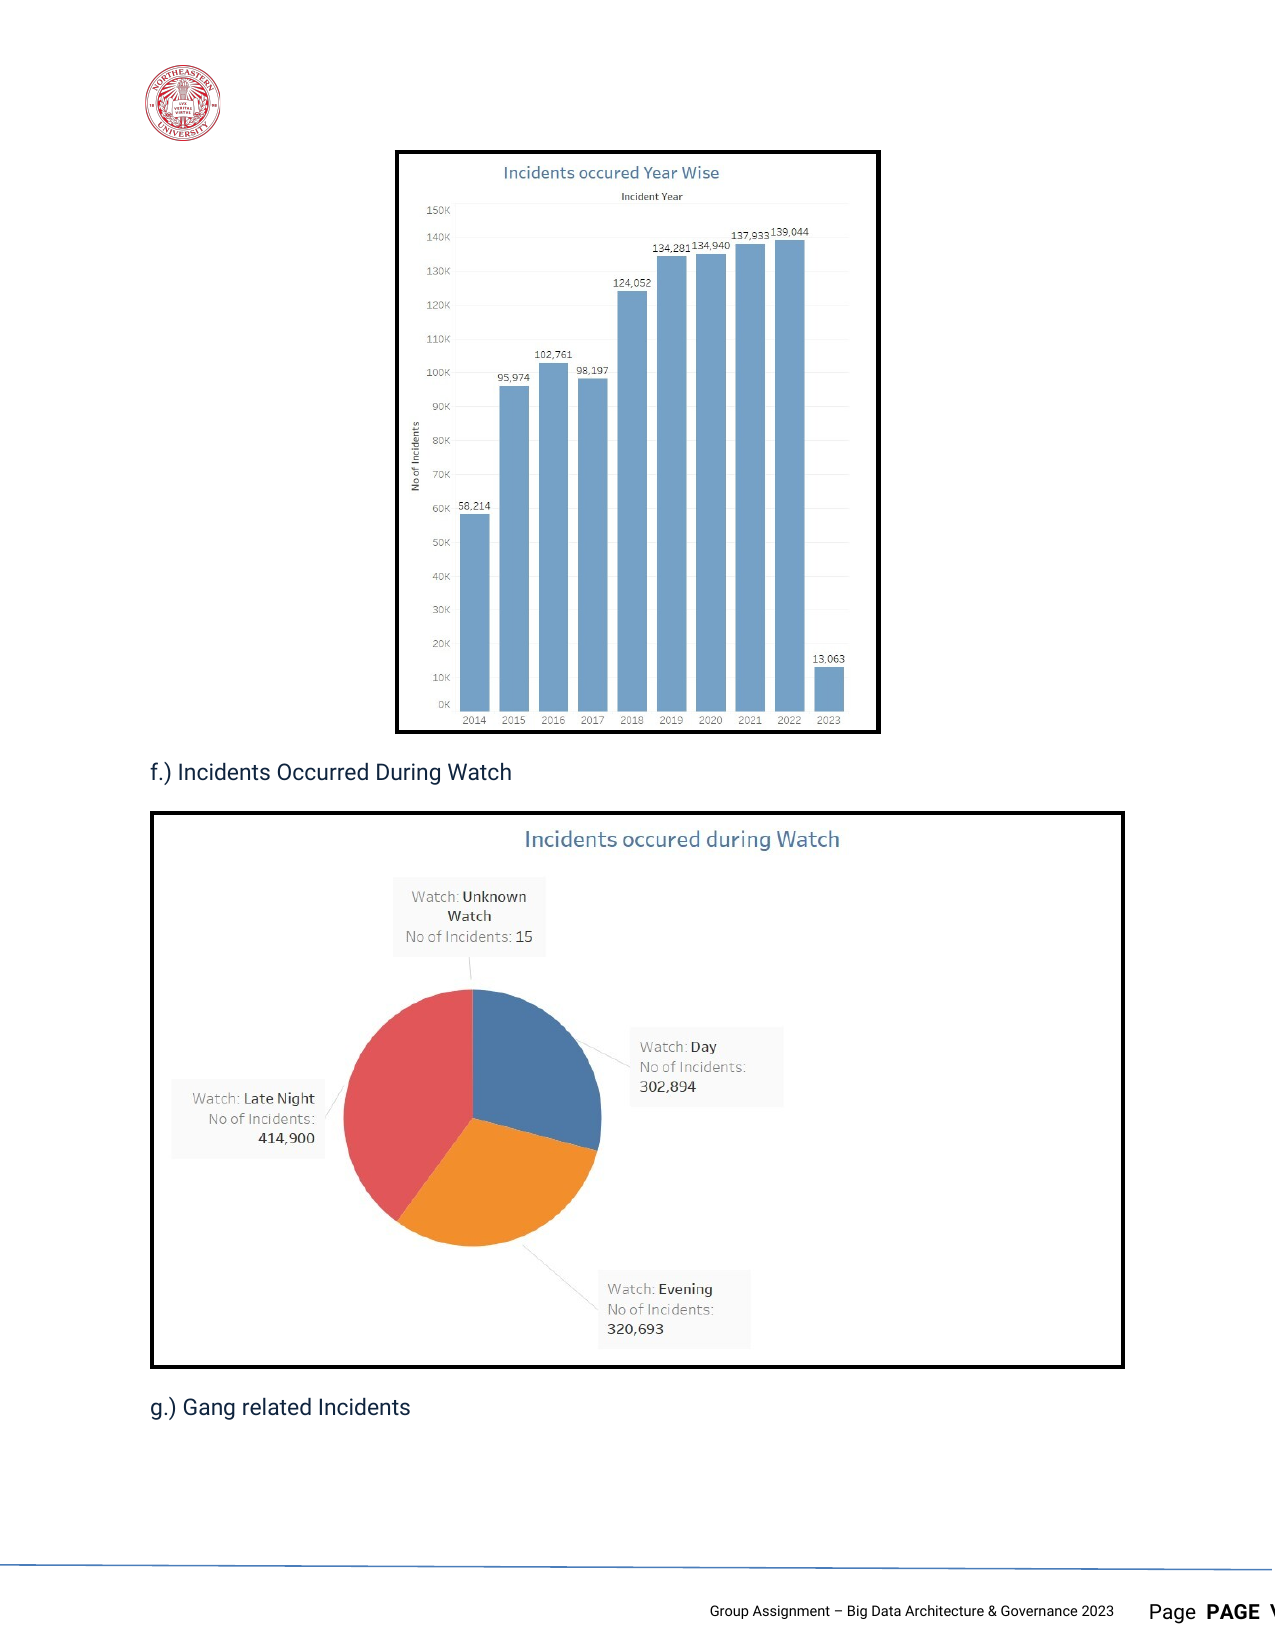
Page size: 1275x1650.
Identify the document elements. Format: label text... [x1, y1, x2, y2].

picture [399, 154, 876, 730]
picture [154, 815, 1121, 1365]
text g.) Gang related Incidents [150, 1394, 1125, 1421]
text f.) Incidents Occurred During Watch [150, 759, 1125, 786]
picture [145, 65, 221, 141]
